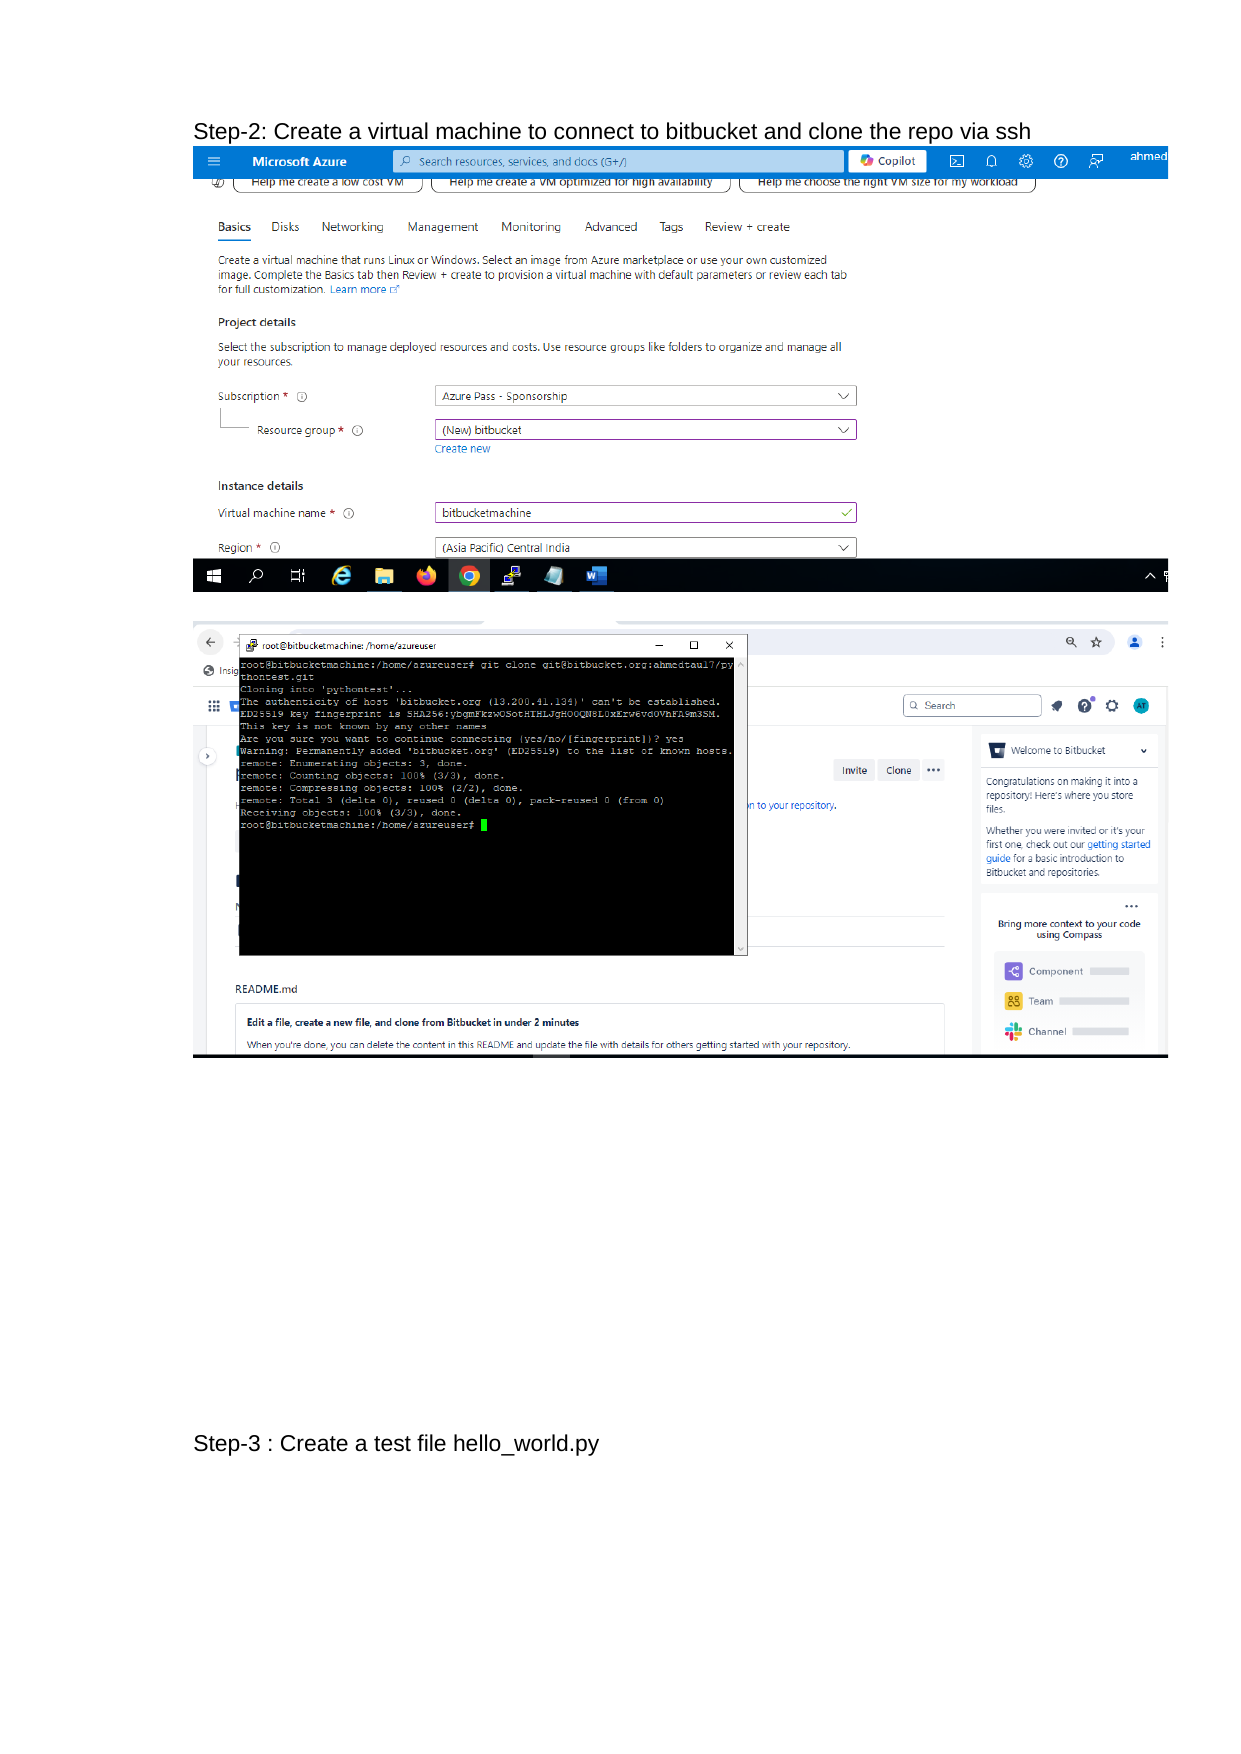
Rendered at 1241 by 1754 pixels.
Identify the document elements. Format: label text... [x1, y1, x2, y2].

list Step-2: Create a virtual machine to connect to bitbucket and clone the repo via ssh [193, 118, 1122, 144]
picture [193, 146, 1169, 592]
picture [193, 621, 1169, 1058]
list Step-3 : Create a test file hello_world.py [193, 1430, 1122, 1456]
